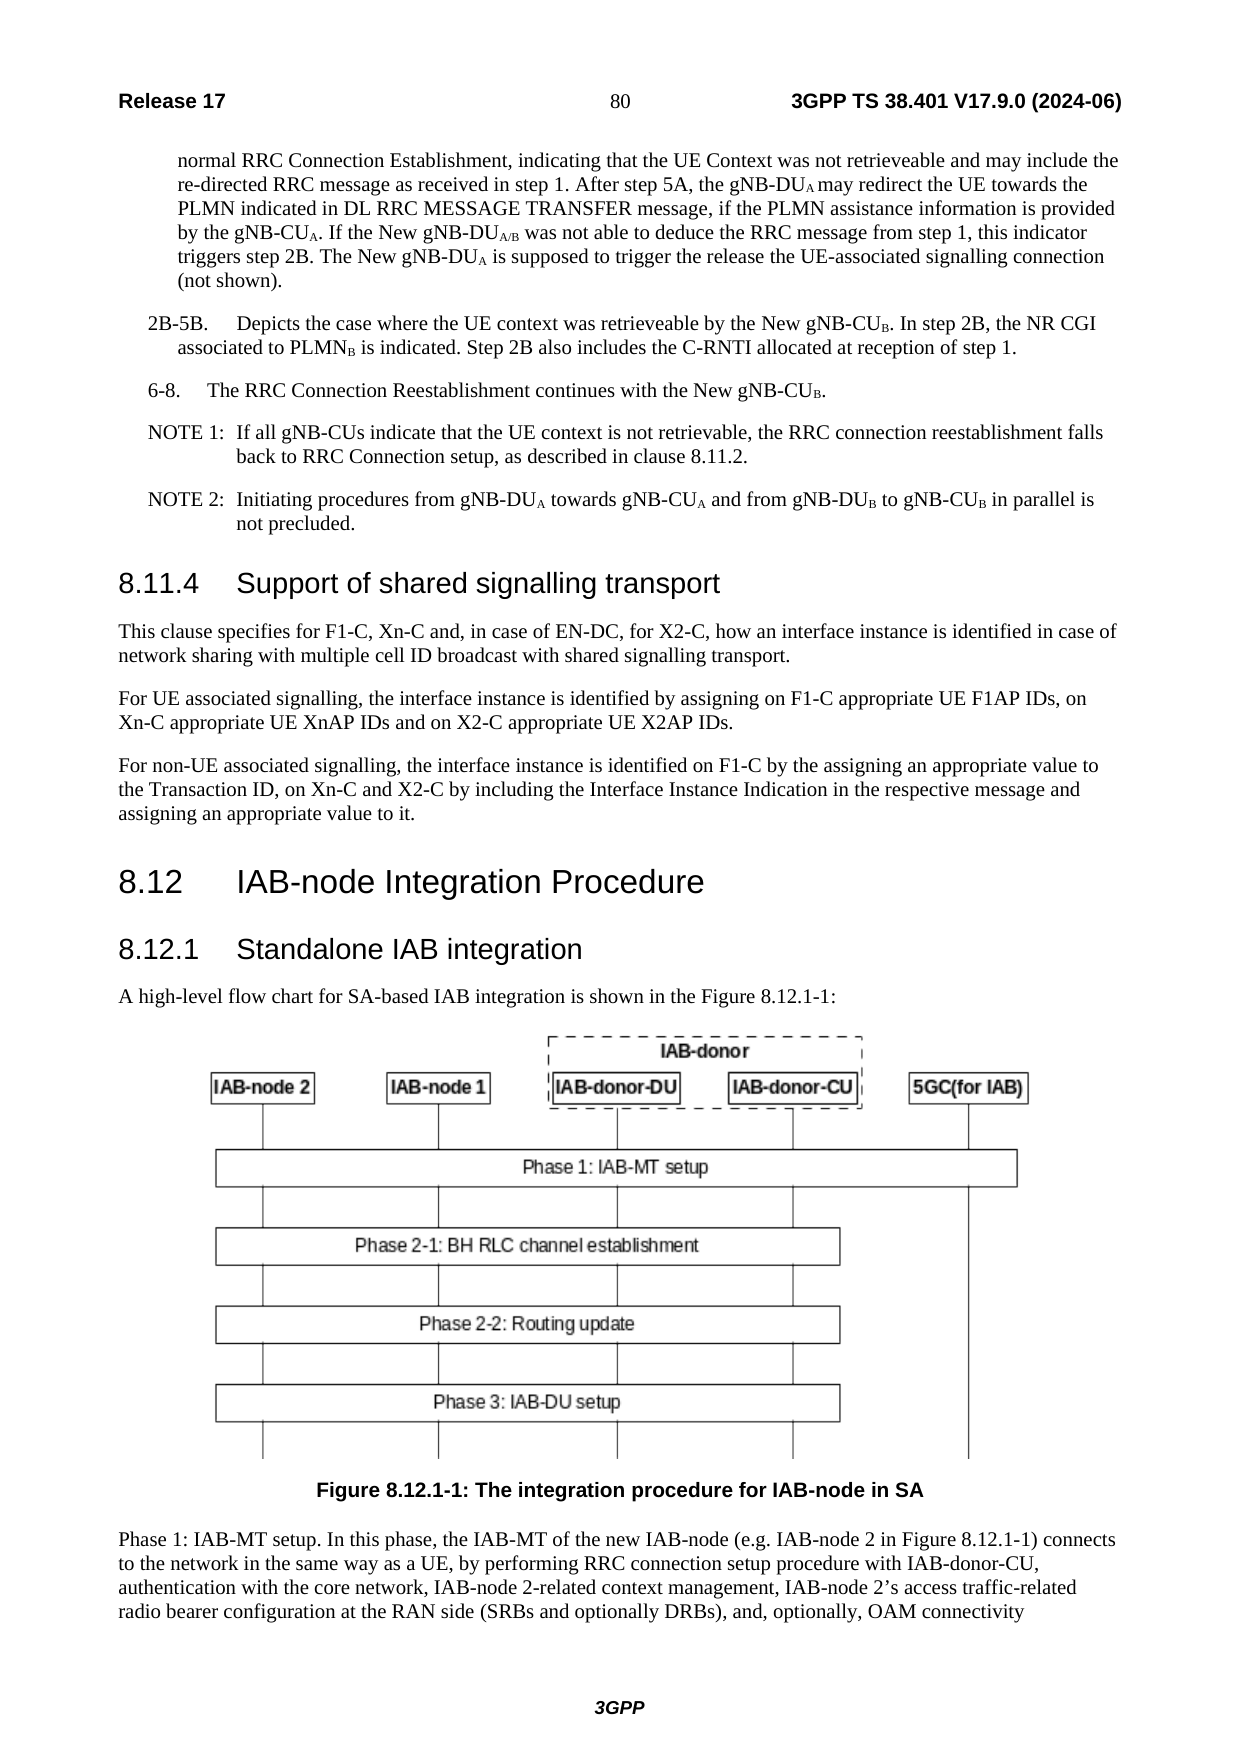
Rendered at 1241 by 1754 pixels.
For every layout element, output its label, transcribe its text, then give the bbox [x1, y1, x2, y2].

text A high-level flow chart for SA-based IAB integration is shown in the Figure 8.12.1-1: [118, 984, 1122, 1008]
text NOTE 1: If all gNB-CUs indicate that the UE context is not retrievable, the RRC connection reestablishment falls back to RRC Connection setup, as described in clause 8.11.2. [148, 420, 1122, 468]
subtitle 8.12 IAB-node Integration Procedure [118, 862, 1122, 901]
subtitle 8.12.1 Standalone IAB integration [118, 932, 1122, 966]
text 2B-5B. Depicts the case where the UE context was retrieveable by the New gNB-CUB. In step 2B, the NR CGI associated to PLMNB is indicated. Step 2B also includes the C-RNTI allocated at reception of step 1. [148, 311, 1122, 359]
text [118, 1526, 1122, 1623]
text 6-8. The RRC Connection Reestablishment continues with the New gNB-CUB. [148, 377, 1122, 402]
text For non-UE associated signalling, the interface instance is identified on F1-C by the assigning an appropriate value to the Transaction ID, on Xn-C and X2-C by including the Interface Instance Indication in the respective message and assigning an appropriate value to it. [118, 753, 1122, 825]
text NOTE 2: Initiating procedures from gNB-DUA towards gNB-CUA and from gNB-DUB to gNB-CUB in parallel is not precluded. [148, 487, 1122, 535]
subtitle 8.11.4 Support of shared signalling transport [118, 567, 1122, 600]
text For UE associated signalling, the interface instance is identified by assigning on F1-C appropriate UE F1AP IDs, on Xn-C appropriate UE XnAP IDs and on X2-C appropriate UE X2AP IDs. [118, 686, 1122, 734]
text This clause specifies for F1-C, Xn-C and, in case of EN-DC, for X2-C, how an interface instance is identified in case of network sharing with multiple cell ID broadcast with shared signalling transport. [118, 619, 1122, 667]
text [148, 147, 1122, 292]
text Figure 8.12.1-1: The integration procedure for IAB-node in SA [118, 1477, 1122, 1501]
